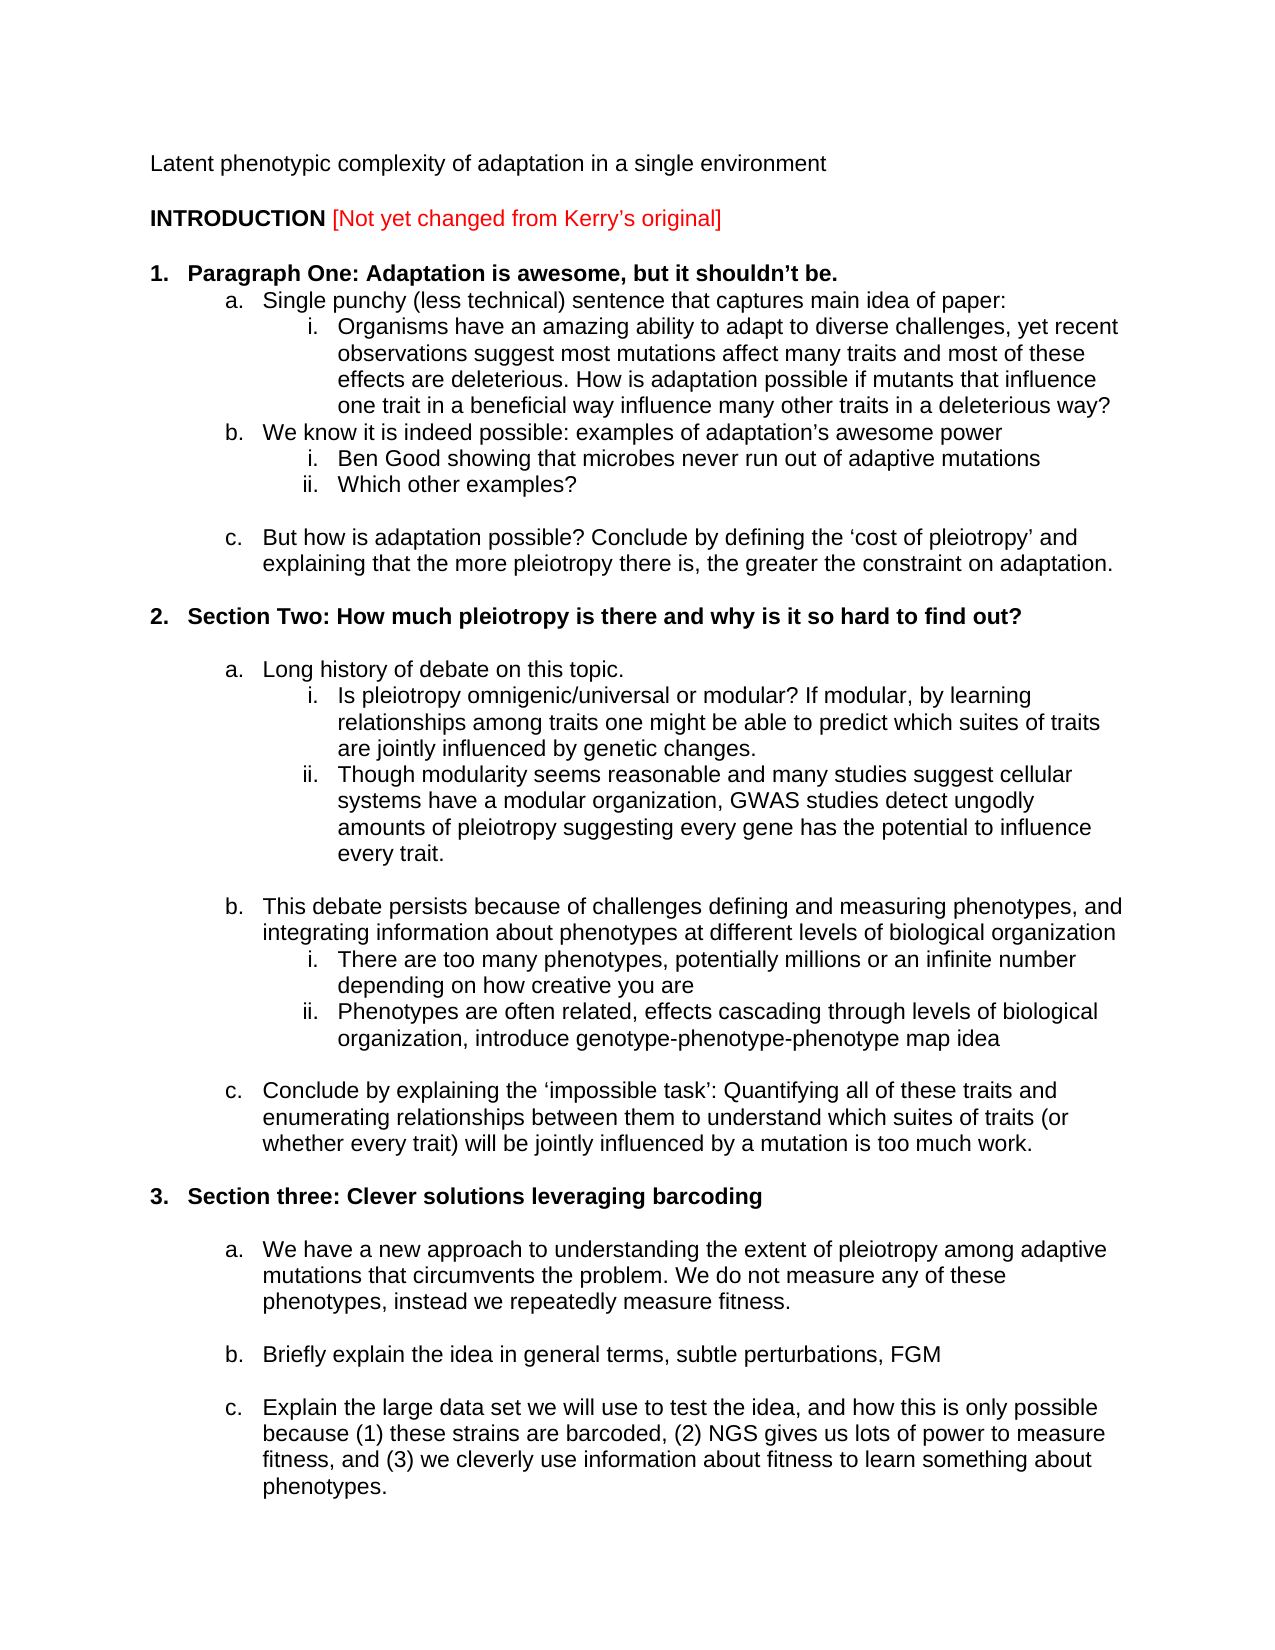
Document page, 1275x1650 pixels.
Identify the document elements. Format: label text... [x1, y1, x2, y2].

text INTRODUCTION [Not yet changed from Kerry’s original] [150, 205, 1125, 232]
list Conclude by explaining the ‘impossible task’: Quantifying all of these traits and enumerating relationships between them to understand which suites of traits (or whether every trait) will be jointly influenced by a mutation is too much work. [225, 1077, 1125, 1156]
list Is pleiotropy omnigenic/universal or modular? If modular, by learning relationships among traits one might be able to predict which suites of traits are jointly influenced by genetic changes. [319, 682, 1125, 761]
list We have a new approach to understanding the extent of pleiotropy among adaptive mutations that circumvents the problem. We do not measure any of these phenotypes, instead we repeatedly measure fitness. [225, 1236, 1125, 1314]
subtitle Single punchy (less technical) sentence that captures main idea of paper: [225, 287, 1125, 313]
list Ben Good showing that microbes never run out of adaptive mutations [319, 445, 1125, 471]
list Section Two: How much pleiotropy is there and why is it so hard to find out? [150, 603, 1125, 629]
list Though modularity seems reasonable and many studies suggest cellular systems have a modular organization, GWAS studies detect ungodly amounts of pleiotropy suggesting every gene has the potential to influence every trait. [319, 761, 1125, 867]
list We know it is indeed possible: examples of adaptation’s awesome power [225, 418, 1125, 445]
text Latent phenotypic complexity of adaptation in a single environment [150, 150, 1125, 176]
list Explain the large data set we will use to test the idea, and how this is only possible because (1) these strains are barcoded, (2) NGS gives us lots of power to measure fitness, and (3) we cleverly use information about fitness to learn something about phenotypes. [225, 1394, 1125, 1499]
list There are too many phenotypes, potentially millions or an infinite number depending on how creative you are [319, 946, 1125, 998]
list Section three: Clever solutions leveraging barcoding [150, 1183, 1125, 1209]
subtitle Organisms have an amazing ability to adapt to diverse challenges, yet recent observations suggest most mutations affect many traits and most of these effects are deleterious. How is adaptation possible if mutants that influence one trait in a beneficial way influence many other traits in a deleterious way? [319, 313, 1125, 418]
list This debate persists because of challenges defining and measuring phenotypes, and integrating information about phenotypes at different levels of biological organization [225, 893, 1125, 946]
list Phenotypes are often related, effects cascading through levels of biological organization, introduce genotype-phenotype-phenotype map idea [319, 998, 1125, 1051]
list Which other examples? [319, 471, 1125, 498]
list Briefly explain the idea in general terms, subtle perturbations, FGM [225, 1341, 1125, 1367]
list Long history of debate on this topic. [225, 656, 1125, 682]
list But how is adaptation possible? Conclude by defining the ‘cost of pleiotropy’ and explaining that the more pleiotropy there is, the greater the constraint on adaptation. [225, 524, 1125, 577]
subtitle Paragraph One: Adaptation is awesome, but it shouldn’t be. [150, 260, 1125, 287]
